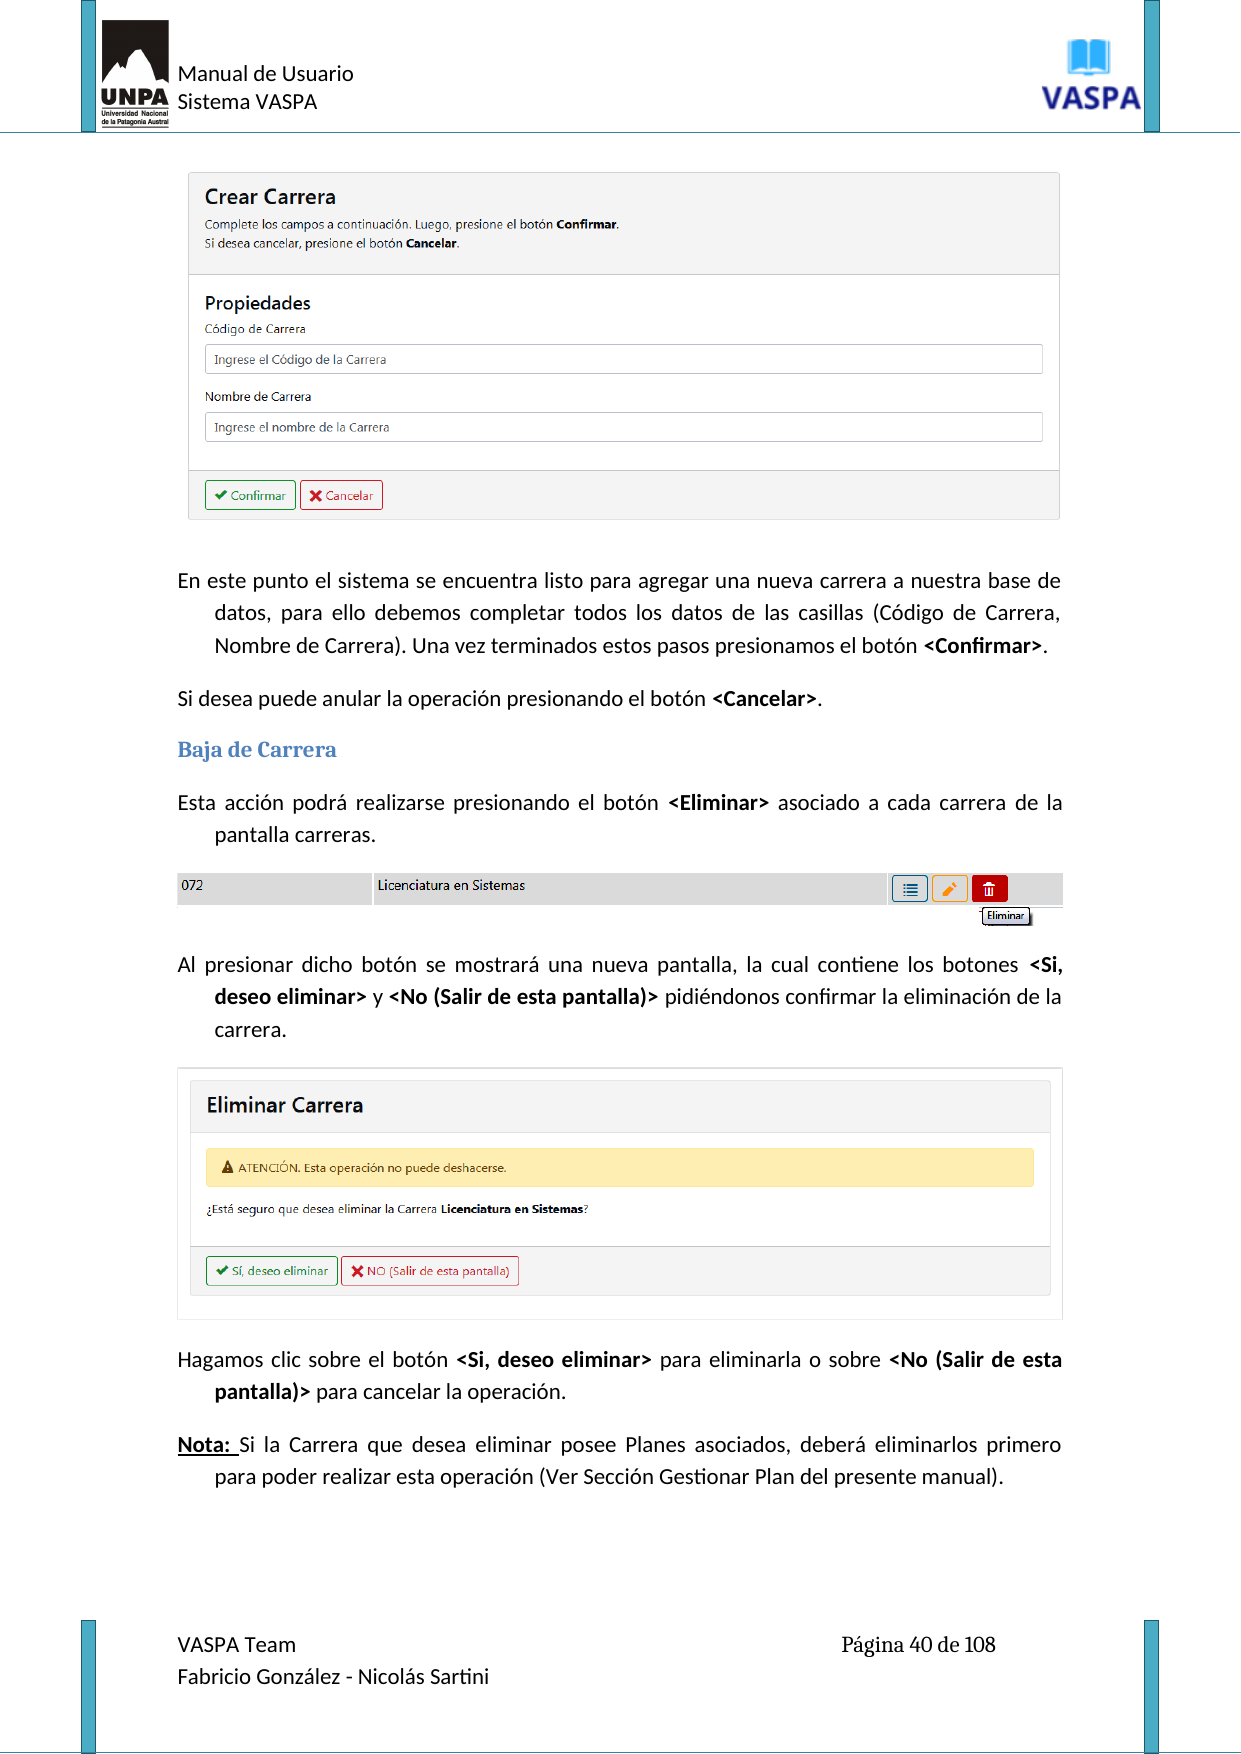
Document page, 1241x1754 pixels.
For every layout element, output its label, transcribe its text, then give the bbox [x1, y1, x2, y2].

picture [177, 160, 1063, 542]
picture [177, 873, 1063, 926]
text Nota: Si la Carrera que desea eliminar posee Planes asociados, deberá eliminarlos primero para poder realizar esta operación (Ver Sección Gestionar Plan del presente manual). [177, 1430, 1063, 1490]
picture [1036, 19, 1146, 129]
text Al presionar dicho botón se mostrará una nueva pantalla, la cual contiene los botones <Si, deseo eliminar> y <No (Salir de esta pantalla)> pidiéndonos confirmar la eliminación de la carrera. [177, 950, 1063, 1043]
text Si desea puede anular la operación presionando el botón <Cancelar>. [177, 684, 1063, 712]
text Baja de Carrera [177, 737, 1063, 763]
text Esta acción podrá realizarse presionando el botón <Eliminar> asociado a cada carrera de la pantalla carreras. [177, 788, 1063, 848]
text Hagamos clic sobre el botón <Si, deseo eliminar> para eliminarla o sobre <No (Salir de esta pantalla)> para cancelar la operación. [177, 1345, 1063, 1405]
text En este punto el sistema se encuentra listo para agregar una nueva carrera a nuestra base de datos, para ello debemos completar todos los datos de las casillas (Código de Carrera, Nombre de Carrera). Una vez terminados estos pasos presionamos el botón <Confirmar>. [177, 566, 1063, 659]
picture [177, 1067, 1063, 1320]
picture [100, 18, 170, 129]
